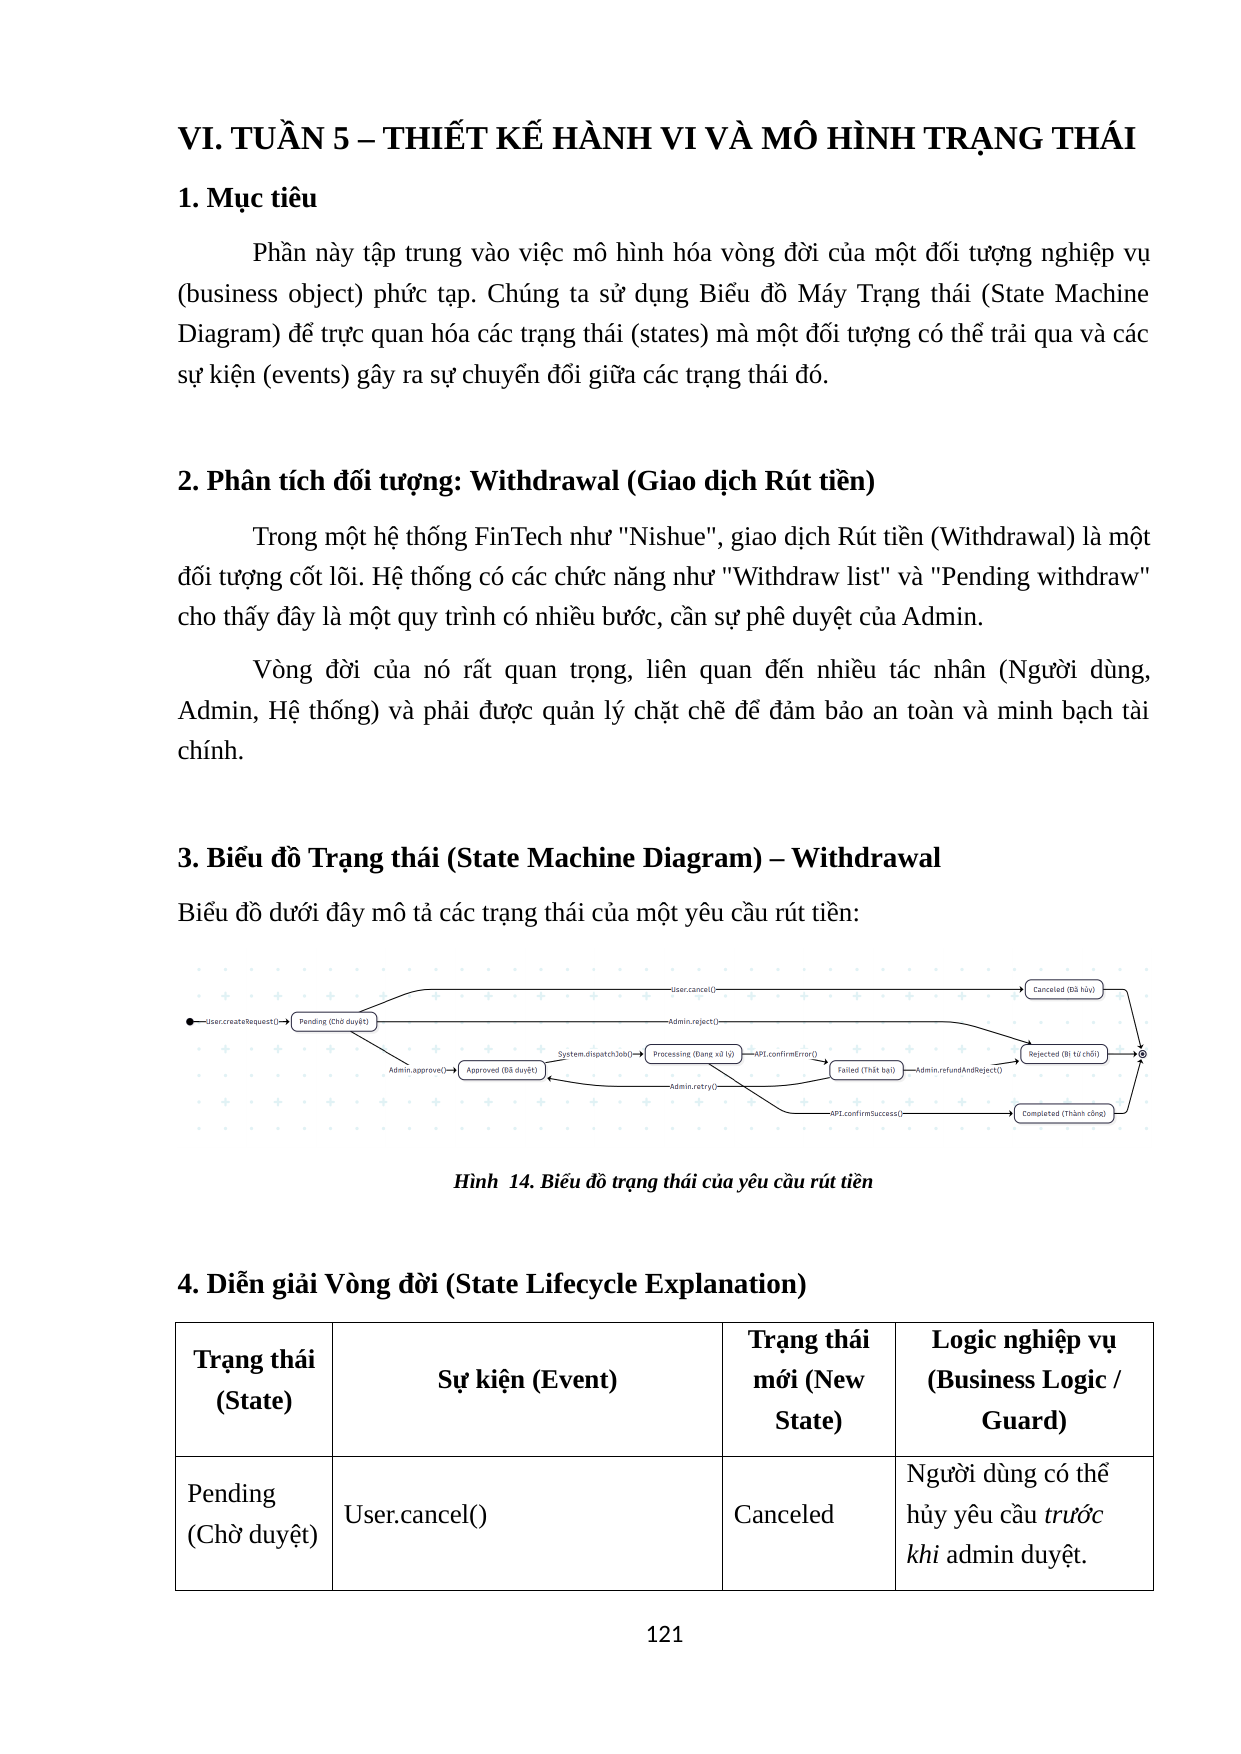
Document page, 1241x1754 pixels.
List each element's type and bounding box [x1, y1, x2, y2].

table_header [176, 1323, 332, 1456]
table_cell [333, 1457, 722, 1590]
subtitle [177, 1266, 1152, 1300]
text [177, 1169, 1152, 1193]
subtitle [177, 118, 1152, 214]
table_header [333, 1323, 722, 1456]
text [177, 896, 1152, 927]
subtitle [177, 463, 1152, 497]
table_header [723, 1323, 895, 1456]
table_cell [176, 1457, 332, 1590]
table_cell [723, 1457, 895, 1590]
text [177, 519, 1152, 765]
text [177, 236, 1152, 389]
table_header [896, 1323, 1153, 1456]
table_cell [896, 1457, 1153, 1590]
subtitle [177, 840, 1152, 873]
picture [177, 948, 1152, 1148]
